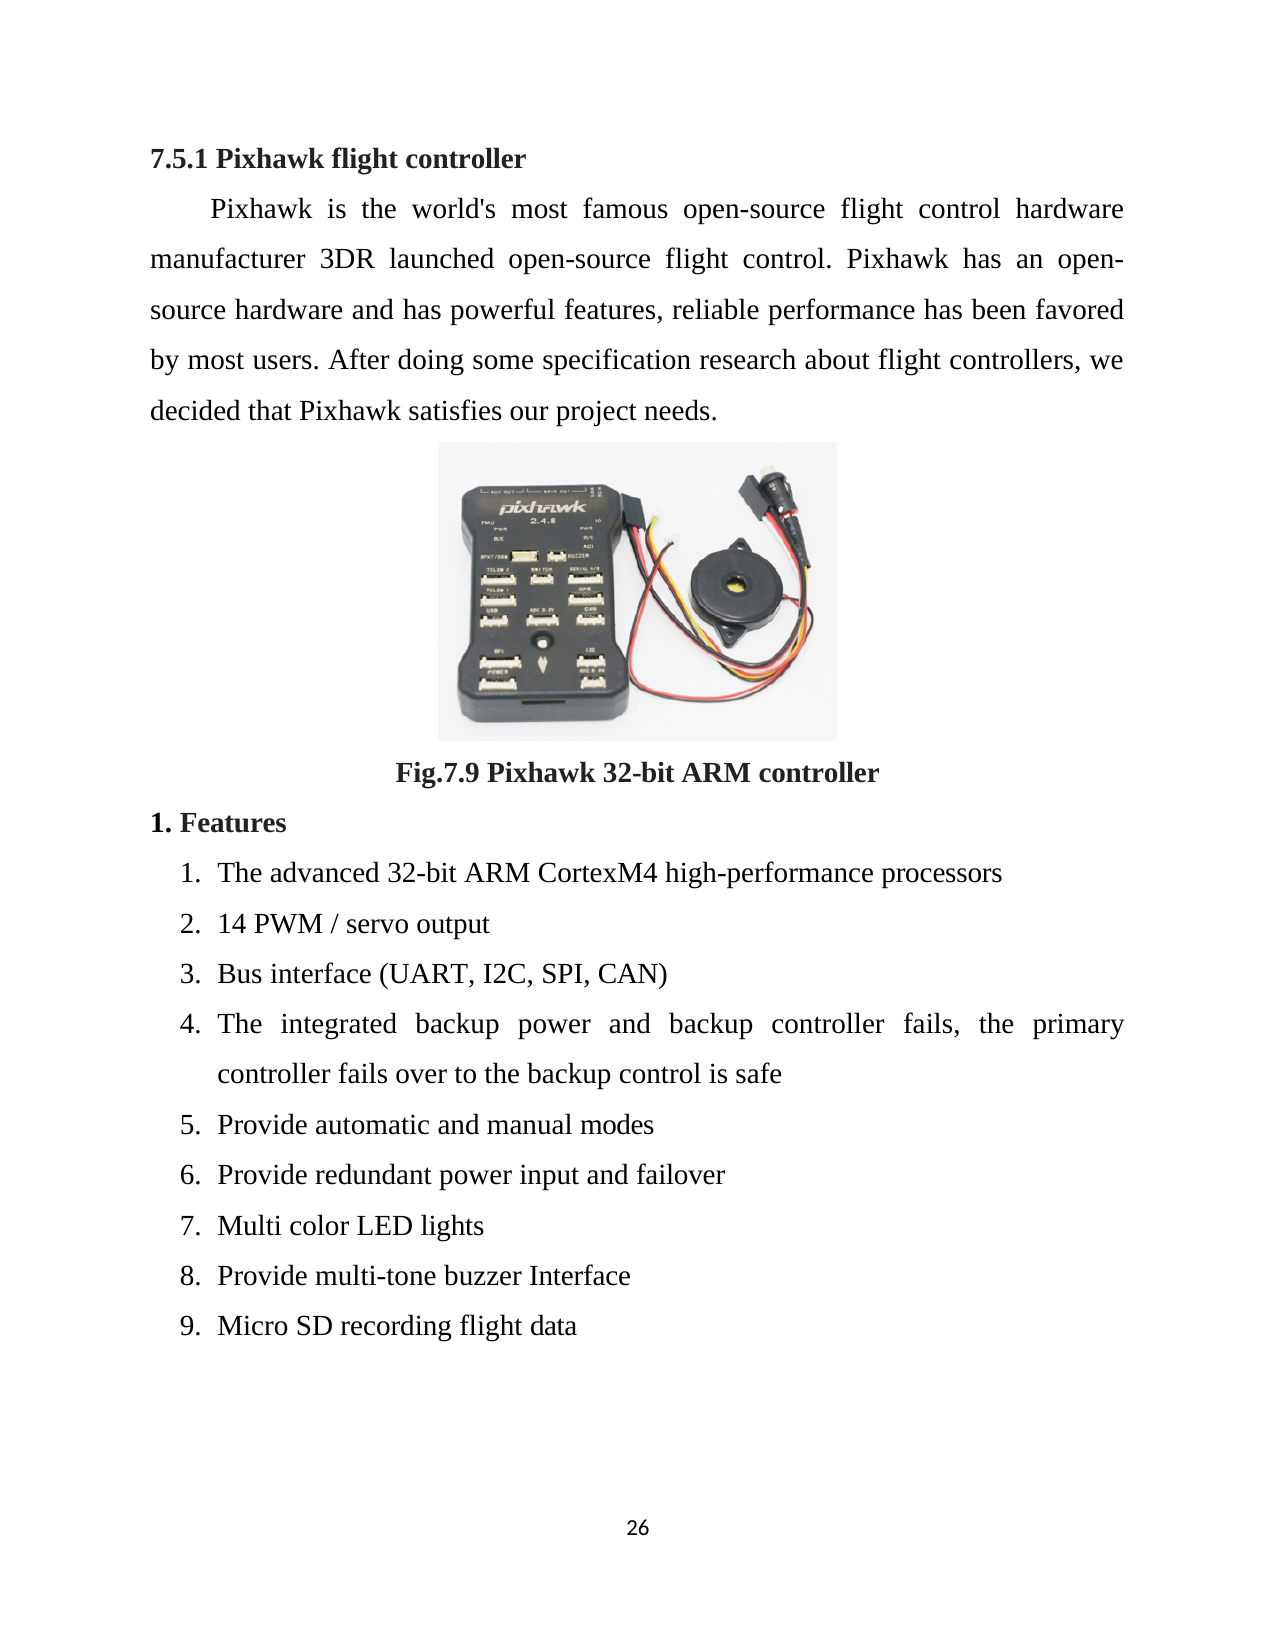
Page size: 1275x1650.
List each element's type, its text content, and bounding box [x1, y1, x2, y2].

list Provide multi-tone buzzer Interface [179, 1258, 1125, 1291]
list 14 PWM / servo output [179, 906, 1125, 939]
list Multi color LED lights [179, 1208, 1125, 1241]
list Pixhawk flight controller [150, 141, 1125, 174]
text Fig.7.9 Pixhawk 32-bit ARM controller [150, 755, 1125, 788]
list Provide automatic and manual modes [179, 1107, 1125, 1141]
picture [438, 442, 837, 741]
list The advanced 32-bit ARM CortexM4 high-performance processors [179, 855, 1125, 889]
list Features [150, 805, 1125, 839]
list Provide redundant power input and failover [179, 1157, 1125, 1191]
text Pixhawk is the world's most famous open-source flight control hardware manufacturer 3DR launched open-source flight control. Pixhawk has an open-source hardware and has powerful features, reliable performance has been favored by most users. After doing some specification research about flight controllers, we decided that Pixhawk satisfies our project needs. [150, 191, 1125, 426]
list Bus interface (UART, I2C, SPI, CAN) [179, 956, 1125, 989]
list The integrated backup power and backup controller fails, the primary controller fails over to the backup control is safe [179, 1006, 1125, 1090]
list Micro SD recording flight data [179, 1308, 1125, 1342]
